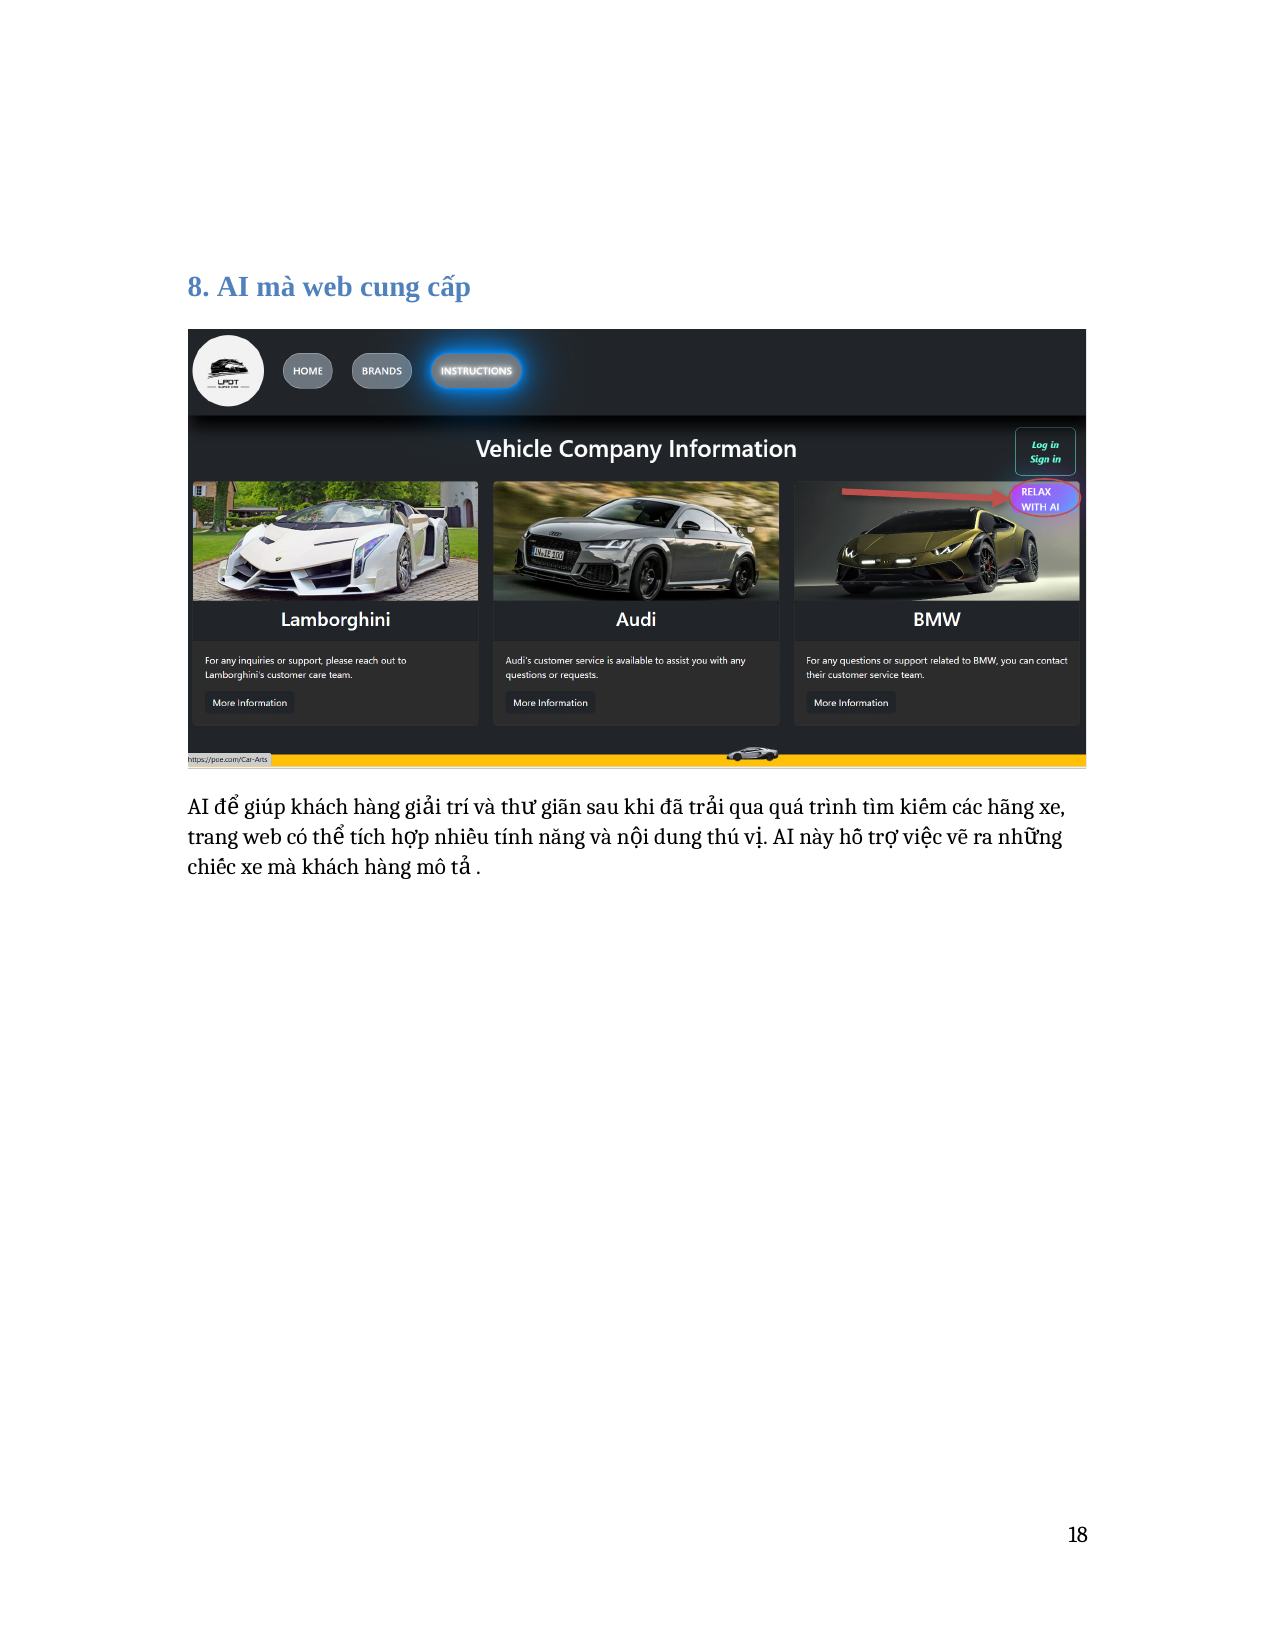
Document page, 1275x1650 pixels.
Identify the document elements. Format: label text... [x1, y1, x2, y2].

picture [187, 328, 1087, 769]
text AI để giúp khách hàng giải trí và thư giãn sau khi đã trải qua quá trình tìm kiếm các hãng xe, trang web có thể tích hợp nhiều tính năng và nội dung thú vị. AI này hỗ trợ việc vẽ ra những chiếc xe mà khách hàng mô tả . [187, 794, 1087, 881]
text 8. AI mà web cung cấp [187, 269, 1087, 302]
